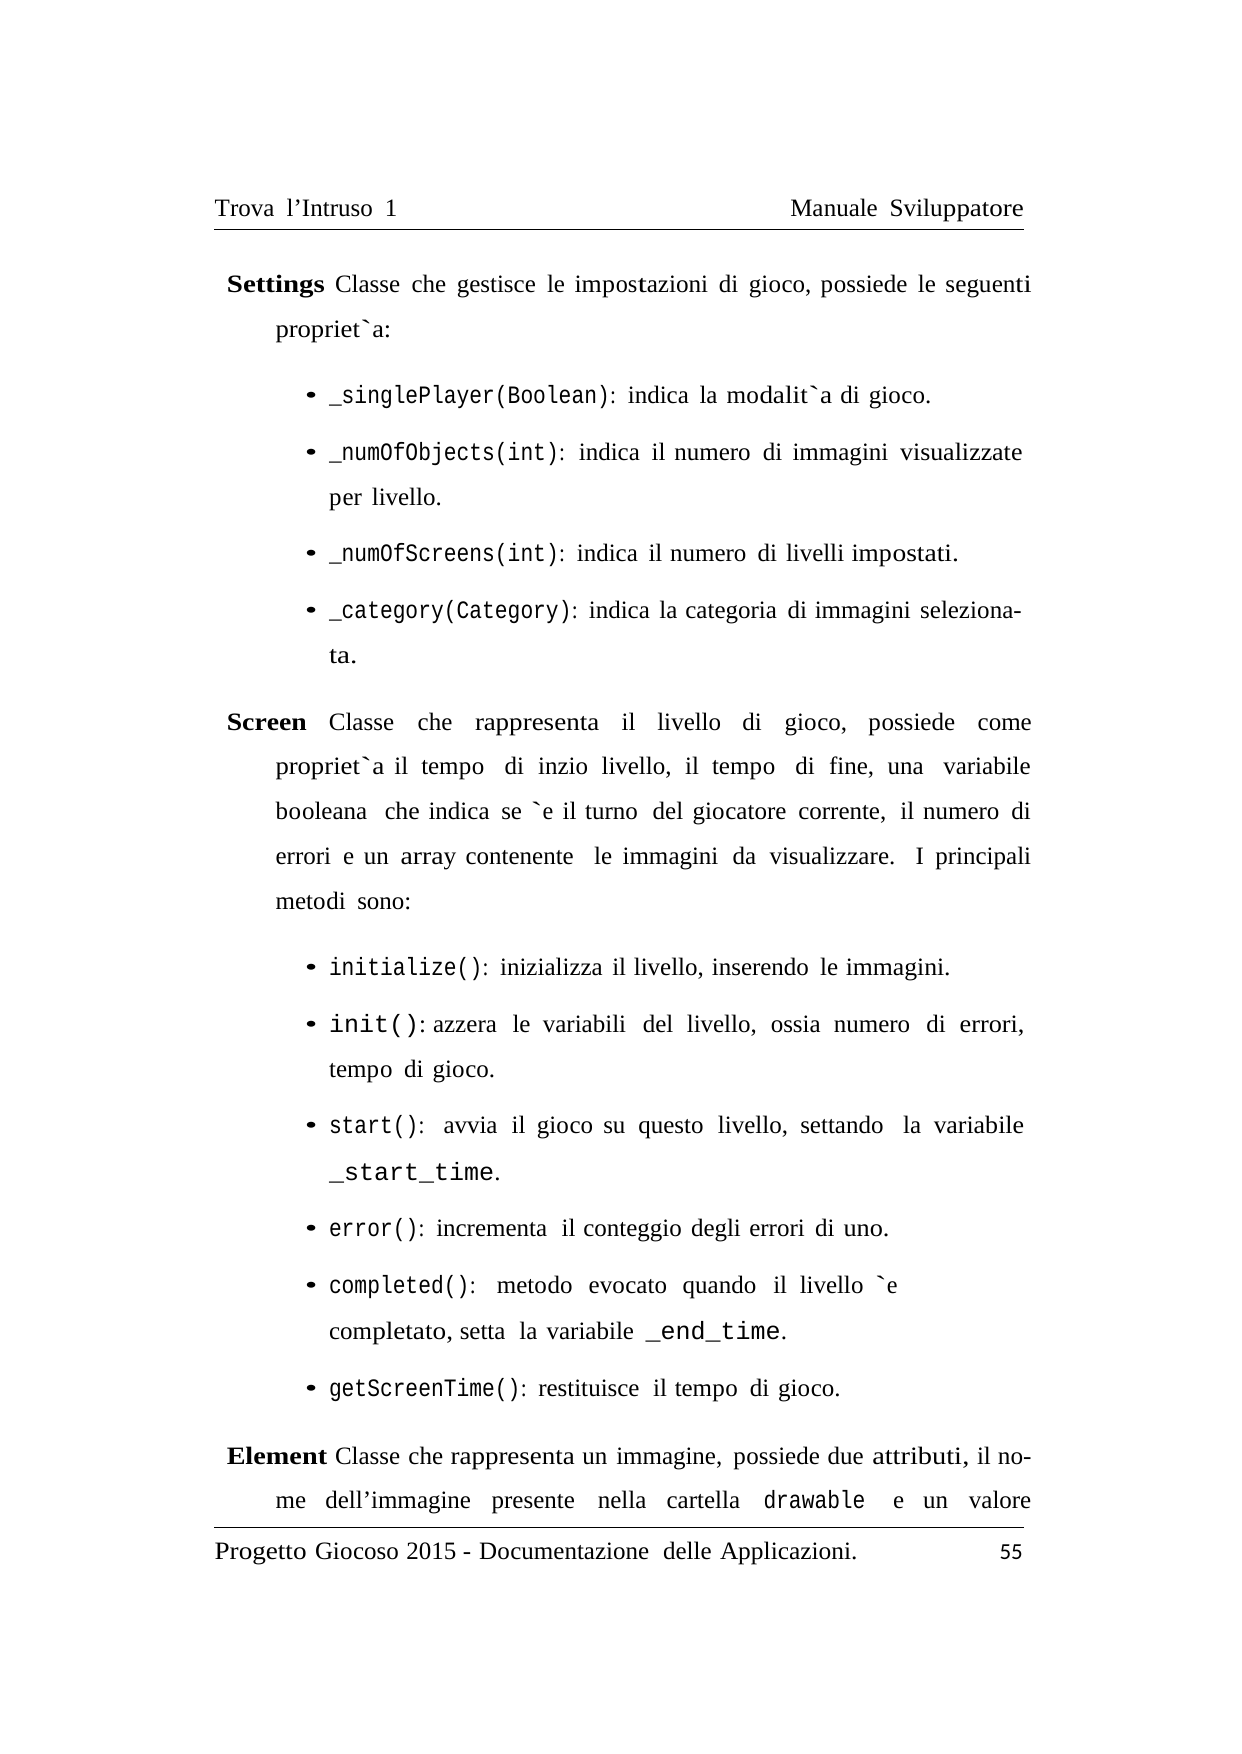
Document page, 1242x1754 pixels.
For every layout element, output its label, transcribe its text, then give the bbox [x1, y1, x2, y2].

text • completed(): metodo evocato quando il livello `e completato, setta la variabile _end_time. [304, 1270, 1032, 1347]
text Screen Classe che rappresenta il livello di gioco, possiede come propriet`a il tempo di inzio livello, il tempo di fine, una variabile booleana che indica se `e il turno del giocatore corrente, il numero di errori e un array contenente le immagini da visualizzare. I principali metodi sono: [227, 707, 1032, 914]
text • initialize(): inizializza il livello, inserendo le immagini. [304, 952, 1069, 983]
text • start(): avvia il gioco su questo livello, settando la variabile [304, 1110, 1069, 1141]
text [227, 1441, 1032, 1516]
text • _category(Category): indica la categoria di immagini seleziona- ta. [304, 595, 1032, 669]
text _start_time. [329, 1157, 1069, 1187]
text • init(): azzera le variabili del livello, ossia numero di errori, tempo di gioco. [304, 1009, 1032, 1083]
text • _numOfObjects(int): indica il numero di immagini visualizzate per livello. [304, 437, 1032, 511]
text • _numOfScreens(int): indica il numero di livelli impostati. [304, 538, 1069, 569]
text Settings Classe che gestisce le impostazioni di gioco, possiede le seguenti propriet`a: [227, 269, 1032, 343]
text • _singlePlayer(Boolean): indica la modalit`a di gioco. [304, 380, 1069, 411]
text • getScreenTime(): restituisce il tempo di gioco. [304, 1373, 1069, 1404]
text • error(): incrementa il conteggio degli errori di uno. [304, 1213, 1069, 1244]
